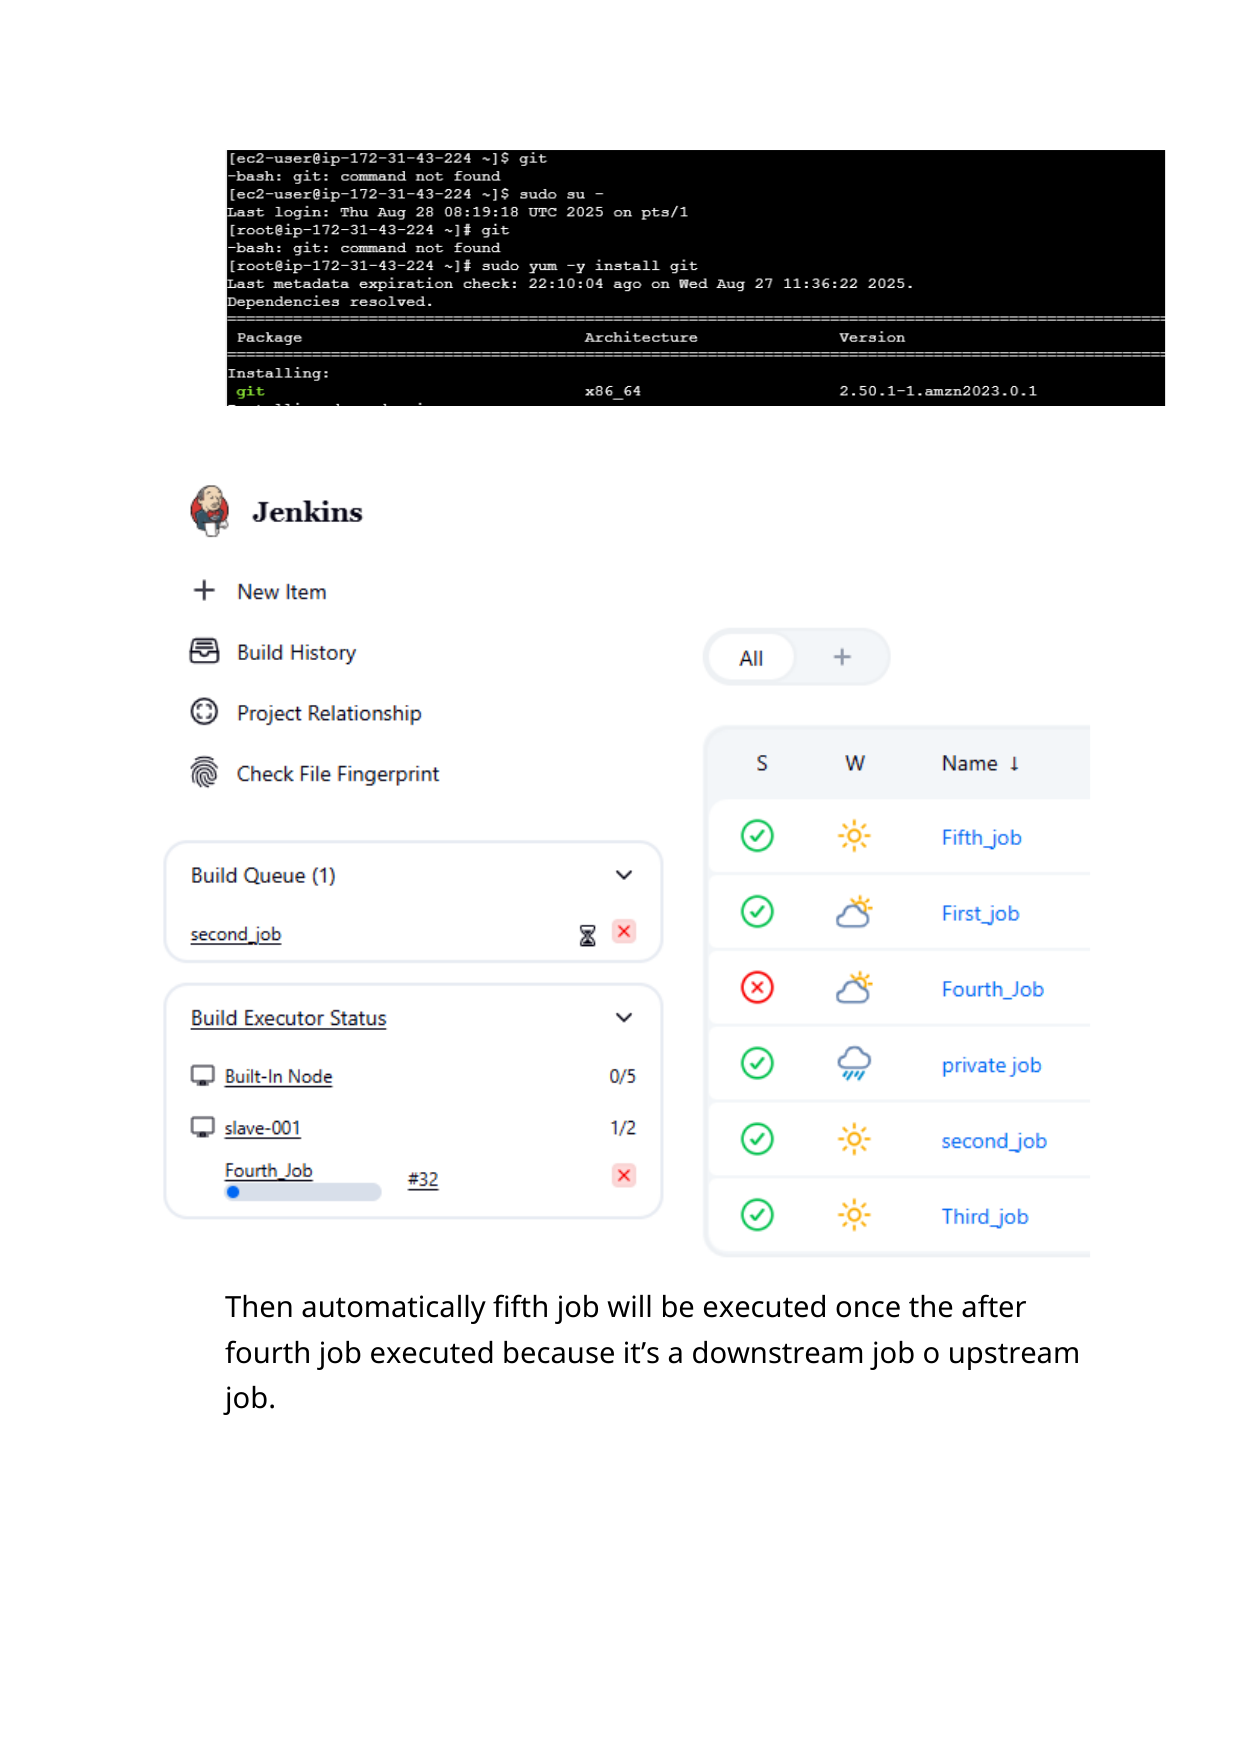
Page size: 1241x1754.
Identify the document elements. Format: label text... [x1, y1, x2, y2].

picture [225, 150, 1166, 406]
list Then automatically fifth job will be executed once the after fourth job executed because it’s a downstream job o upstream job. [225, 1287, 1090, 1417]
picture [150, 475, 1091, 1262]
